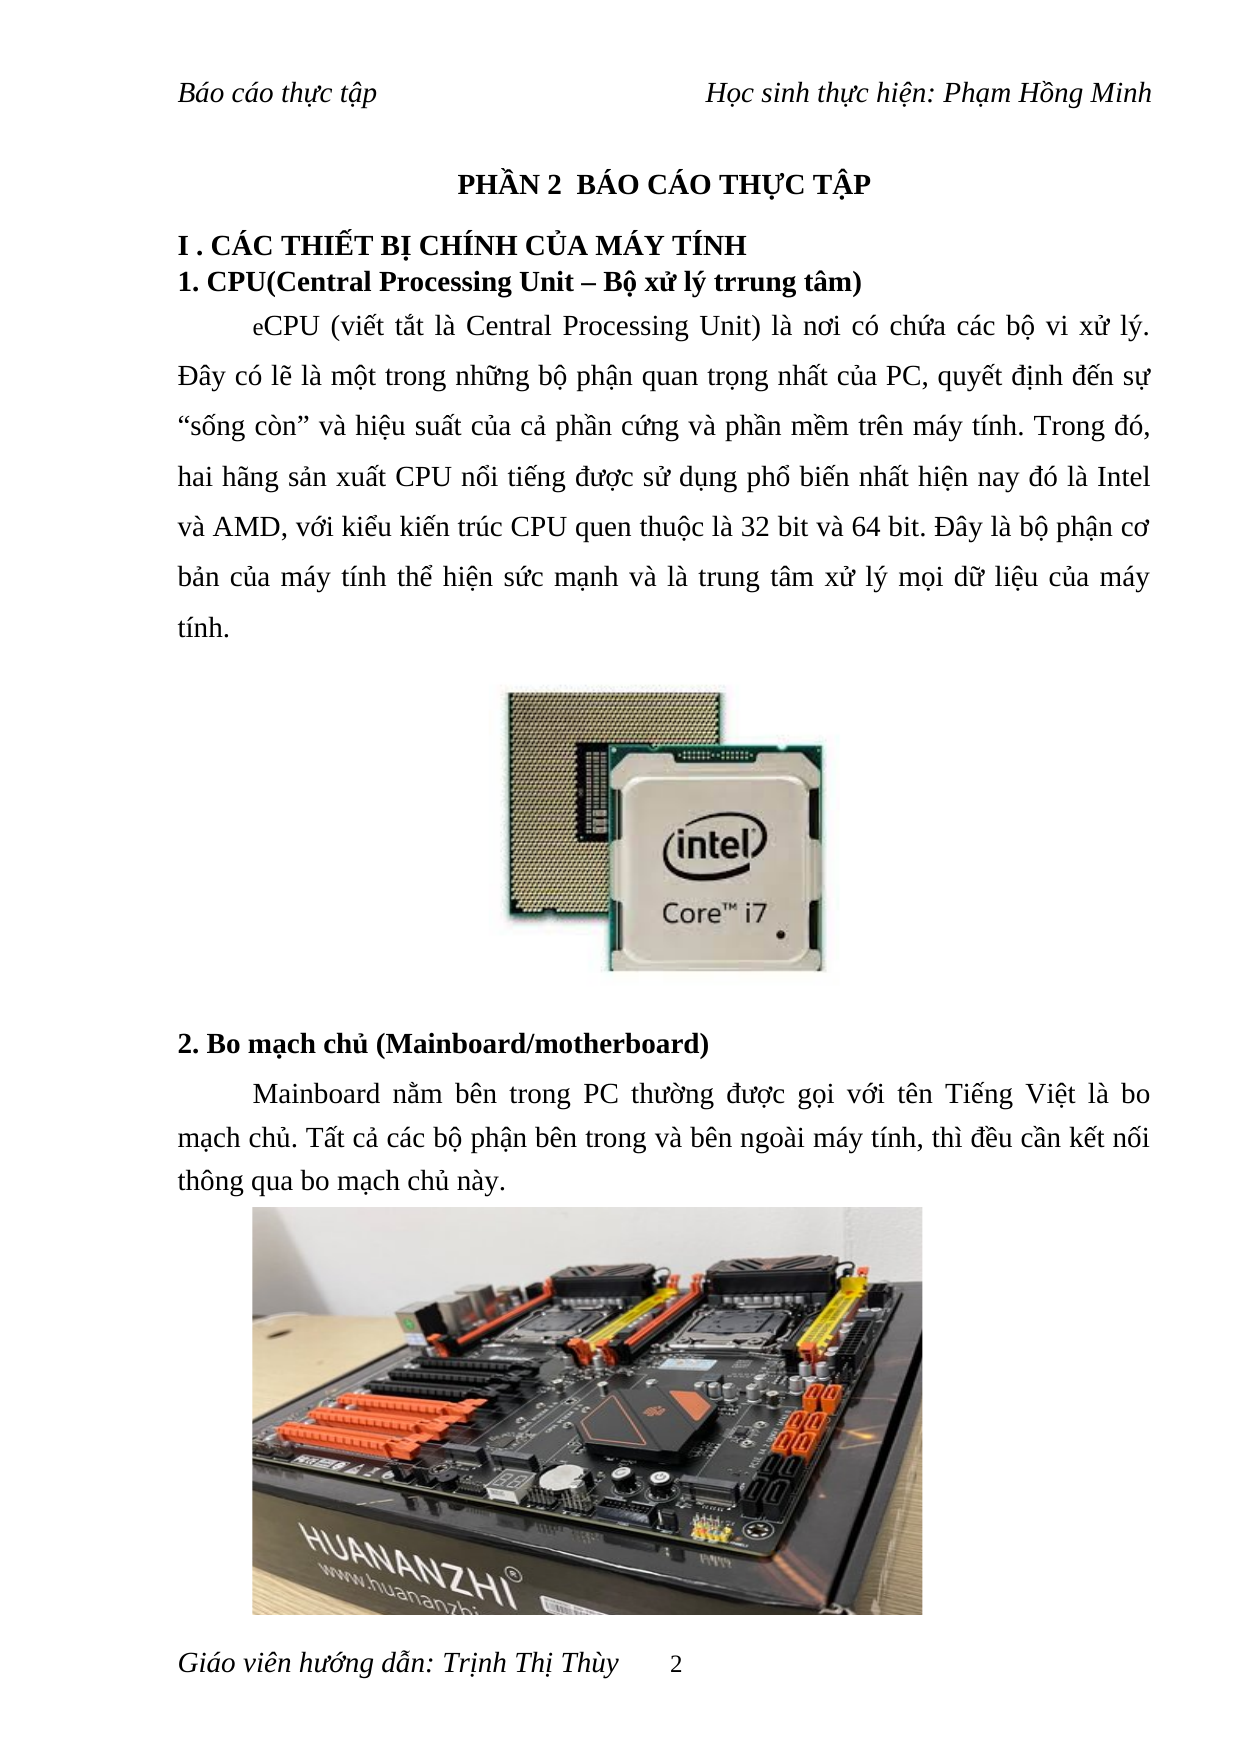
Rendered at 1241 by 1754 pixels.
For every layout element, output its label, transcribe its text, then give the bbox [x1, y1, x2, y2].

text eCPU (viết tắt là Central Processing Unit) là nơi có chứa các bộ vi xử lý. Đây có lẽ là một trong những bộ phận quan trọng nhất của PC, quyết định đến sự “sống còn” và hiệu suất của cả phần cứng và phần mềm trên máy tính. Trong đó, hai hãng sản xuất CPU nổi tiếng được sử dụng phổ biến nhất hiện nay đó là Intel và AMD, với kiểu kiến trúc CPU quen thuộc là 32 bit và 64 bit. Đây là bộ phận cơ bản của máy tính thể hiện sức mạnh và là trung tâm xử lý mọi dữ liệu của máy tính. [177, 308, 1152, 643]
subtitle PHẦN 2 BÁO CÁO THỰC TẬP [177, 167, 1152, 201]
subtitle I . CÁC THIẾT BỊ CHÍNH CỦA MÁY TÍNH [177, 228, 1152, 262]
picture [488, 660, 841, 1012]
subtitle 2. Bo mạch chủ (Mainboard/motherboard) [177, 1026, 1152, 1059]
text Mainboard nằm bên trong PC thường được gọi với tên Tiếng Việt là bo mạch chủ. Tất cả các bộ phận bên trong và bên ngoài máy tính, thì đều cần kết nối thông qua bo mạch chủ này. [177, 1076, 1152, 1197]
text 1. CPU(Central Processing Unit – Bộ xử lý trrung tâm) [177, 264, 1152, 298]
picture [252, 1207, 923, 1615]
